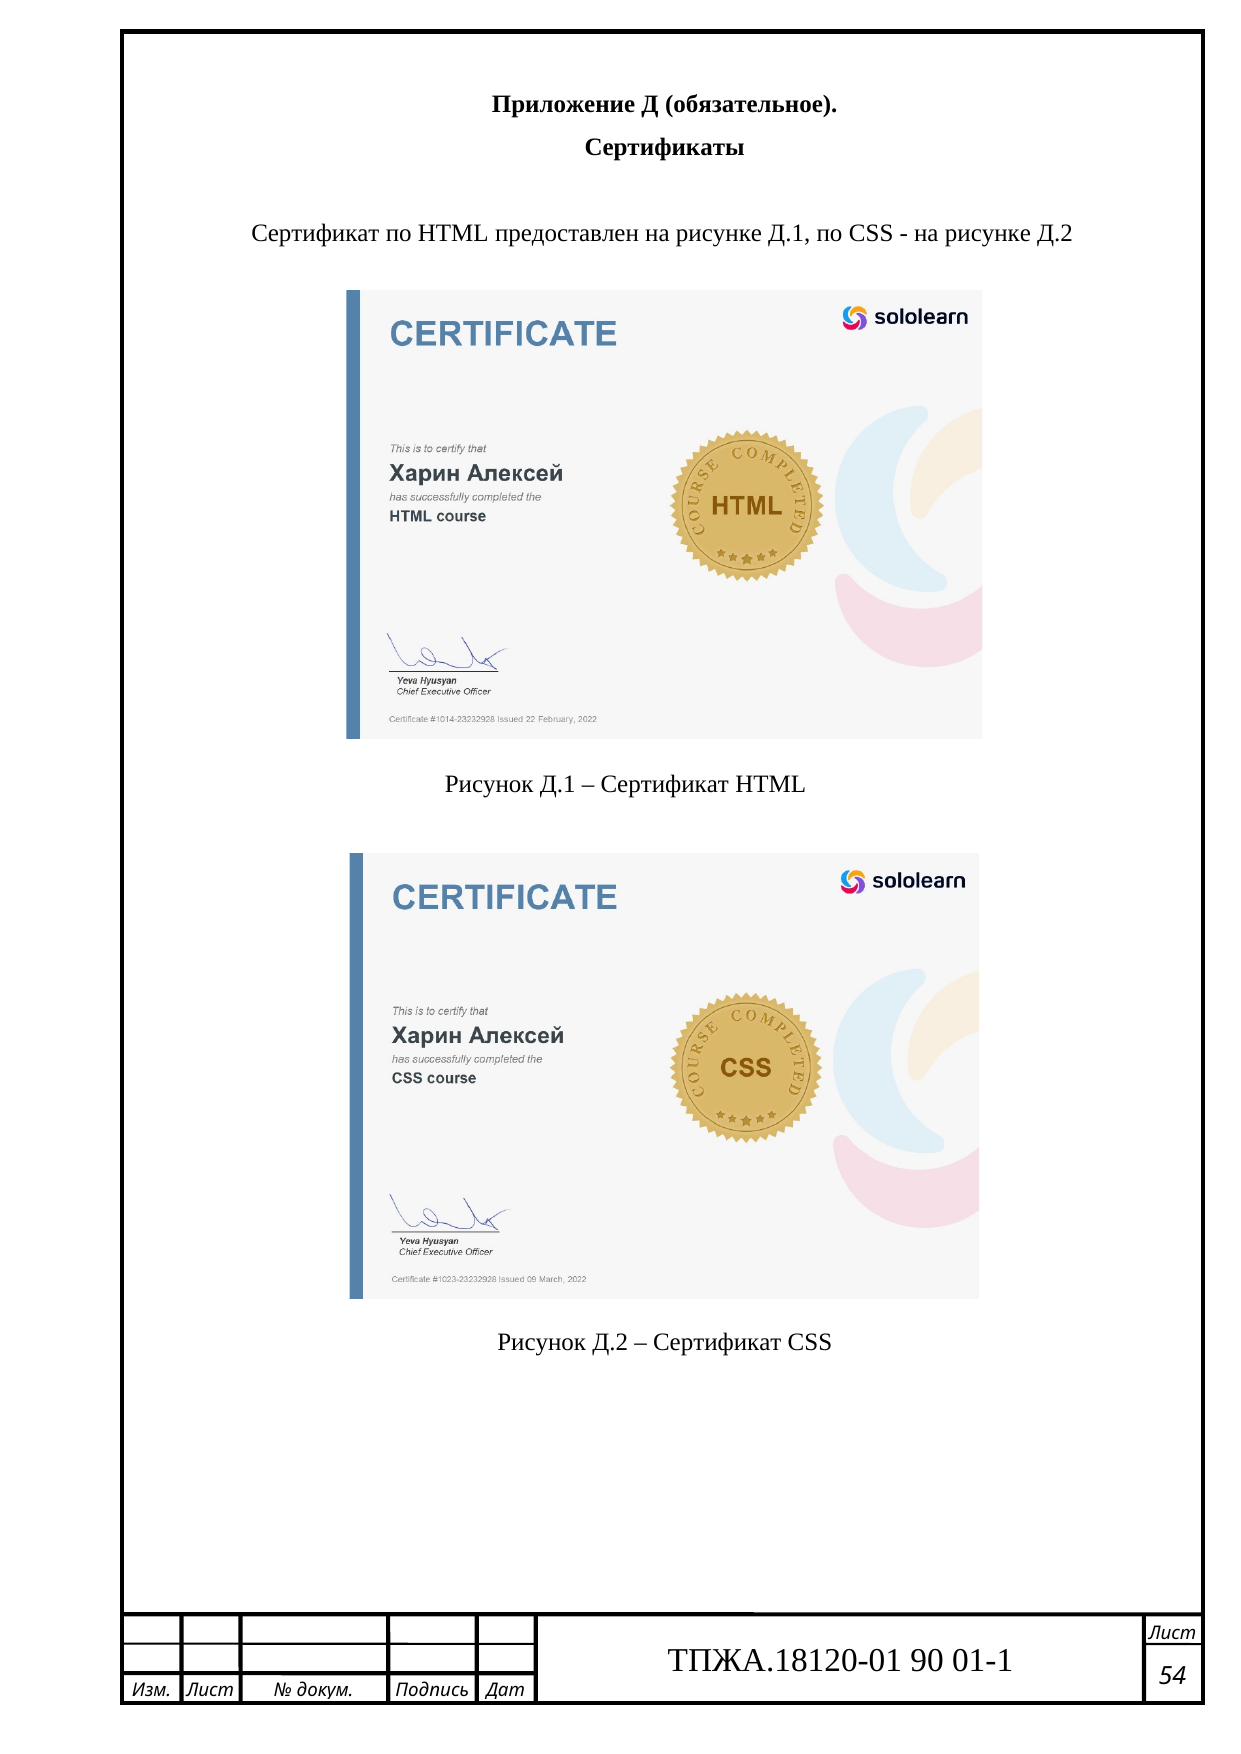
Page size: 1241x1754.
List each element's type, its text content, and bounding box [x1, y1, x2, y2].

picture [346, 290, 983, 739]
text Приложение Д (обязательное). [177, 89, 1152, 117]
text Рисунок Д.2 – Сертификат CSS [177, 1327, 1152, 1356]
picture [349, 853, 980, 1299]
text Сертификат по HTML предоставлен на рисунке Д.1, по CSS - на рисунке Д.2 [177, 218, 1152, 247]
text Сертификаты [177, 132, 1152, 161]
